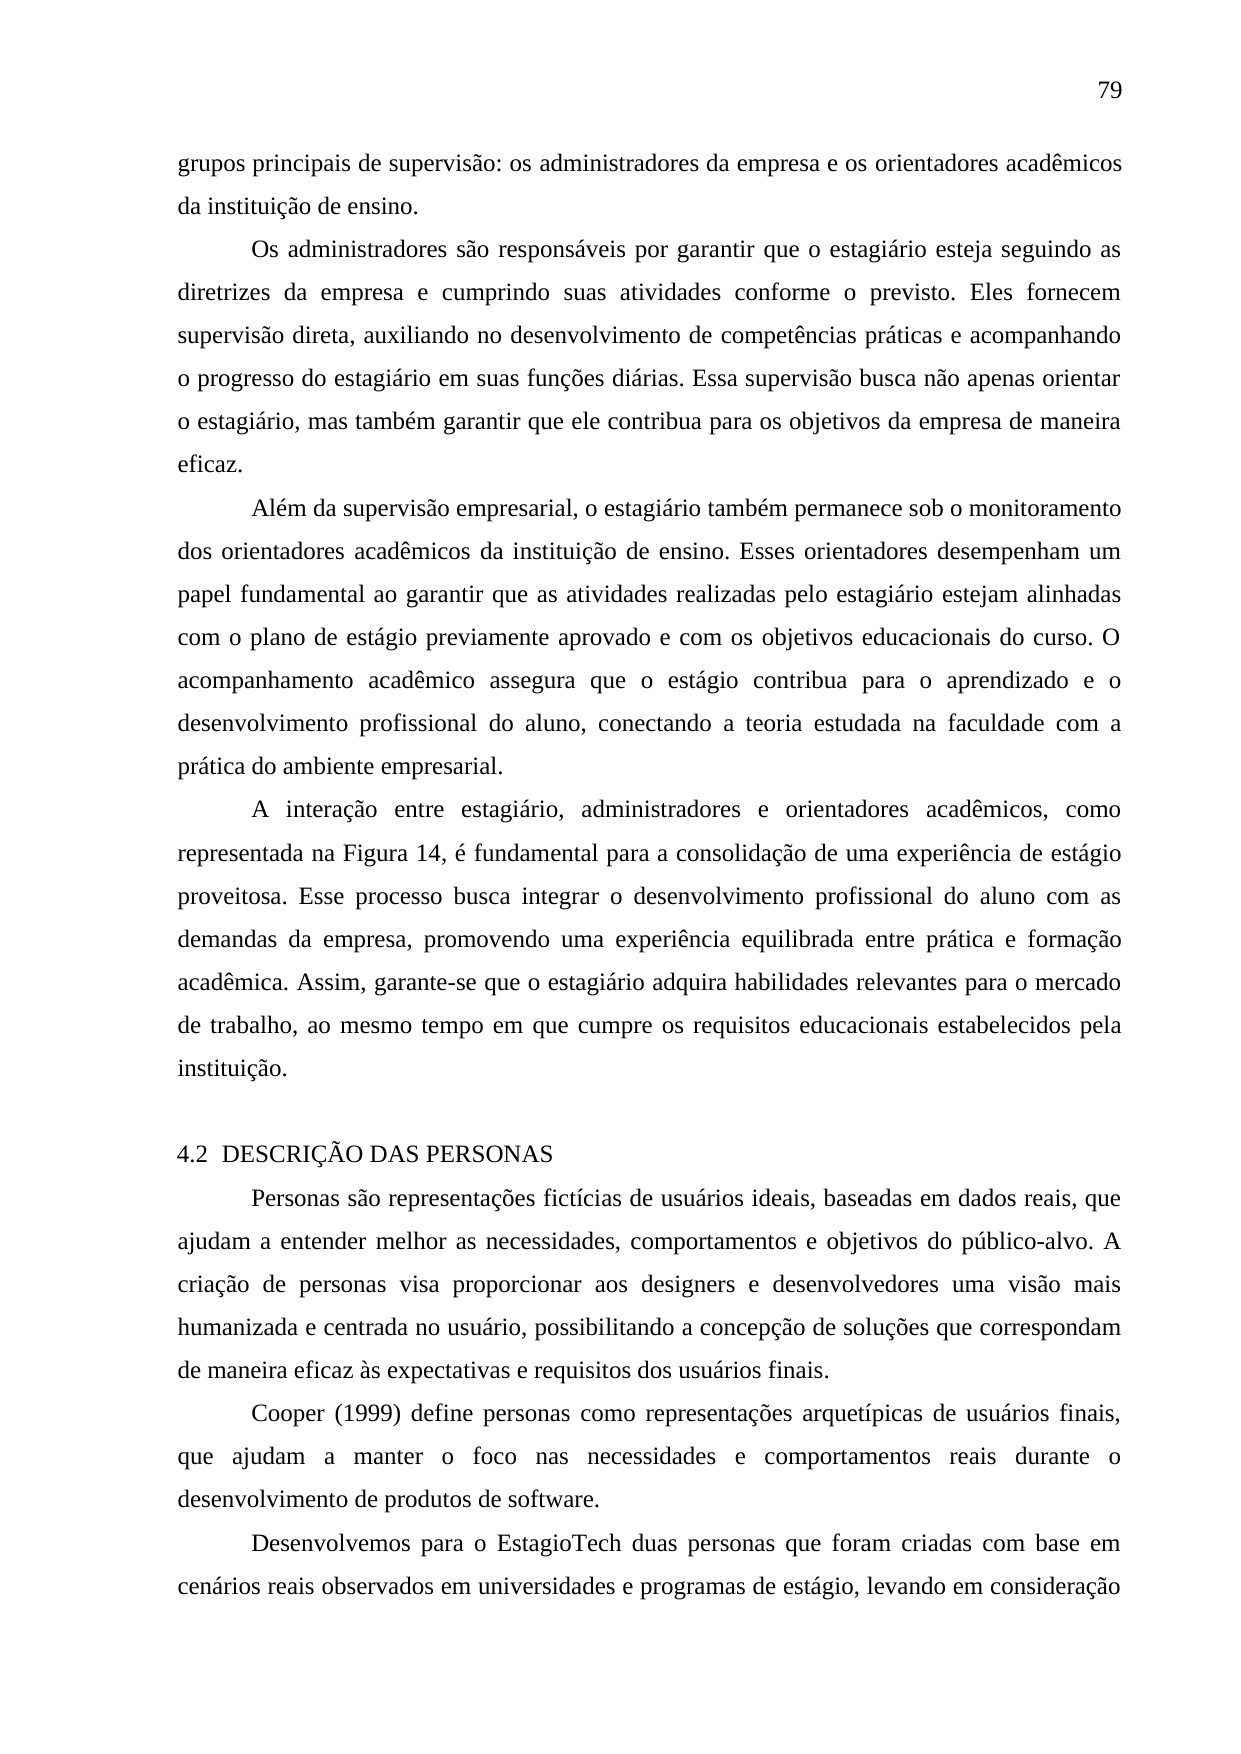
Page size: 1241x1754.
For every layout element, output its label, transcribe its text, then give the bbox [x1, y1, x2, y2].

text Além da supervisão empresarial, o estagiário também permanece sob o monitoramento dos orientadores acadêmicos da instituição de ensino. Esses orientadores desempenham um papel fundamental ao garantir que as atividades realizadas pelo estagiário estejam alinhadas com o plano de estágio previamente aprovado e com os objetivos educacionais do curso. O acompanhamento acadêmico assegura que o estágio contribua para o aprendizado e o desenvolvimento profissional do aluno, conectando a teoria estudada na faculdade com a prática do ambiente empresarial. [177, 493, 1122, 780]
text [177, 1528, 1122, 1599]
text Os administradores são responsáveis por garantir que o estagiário esteja seguindo as diretrizes da empresa e cumprindo suas atividades conforme o previsto. Eles fornecem supervisão direta, auxiliando no desenvolvimento de competências práticas e acompanhando o progresso do estagiário em suas funções diárias. Essa supervisão busca não apenas orientar o estagiário, mas também garantir que ele contribua para os objetivos da empresa de maneira eficaz. [177, 234, 1122, 478]
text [177, 148, 1122, 219]
subtitle DESCRIÇÃO DAS PERSONAS [177, 1139, 1122, 1168]
text Personas são representações fictícias de usuários ideais, baseadas em dados reais, que ajudam a entender melhor as necessidades, comportamentos e objetivos do público-alvo. A criação de personas visa proporcionar aos designers e desenvolvedores uma visão mais humanizada e centrada no usuário, possibilitando a concepção de soluções que correspondam de maneira eficaz às expectativas e requisitos dos usuários finais. [177, 1183, 1122, 1384]
text Cooper (1999) define personas como representações arquetípicas de usuários finais, que ajudam a manter o foco nas necessidades e comportamentos reais durante o desenvolvimento de produtos de software. [177, 1398, 1122, 1513]
text A interação entre estagiário, administradores e orientadores acadêmicos, como representada na Figura 14, é fundamental para a consolidação de uma experiência de estágio proveitosa. Esse processo busca integrar o desenvolvimento profissional do aluno com as demandas da empresa, promovendo uma experiência equilibrada entre prática e formação acadêmica. Assim, garante-se que o estagiário adquira habilidades relevantes para o mercado de trabalho, ao mesmo tempo em que cumpre os requisitos educacionais estabelecidos pela instituição. [177, 794, 1122, 1082]
